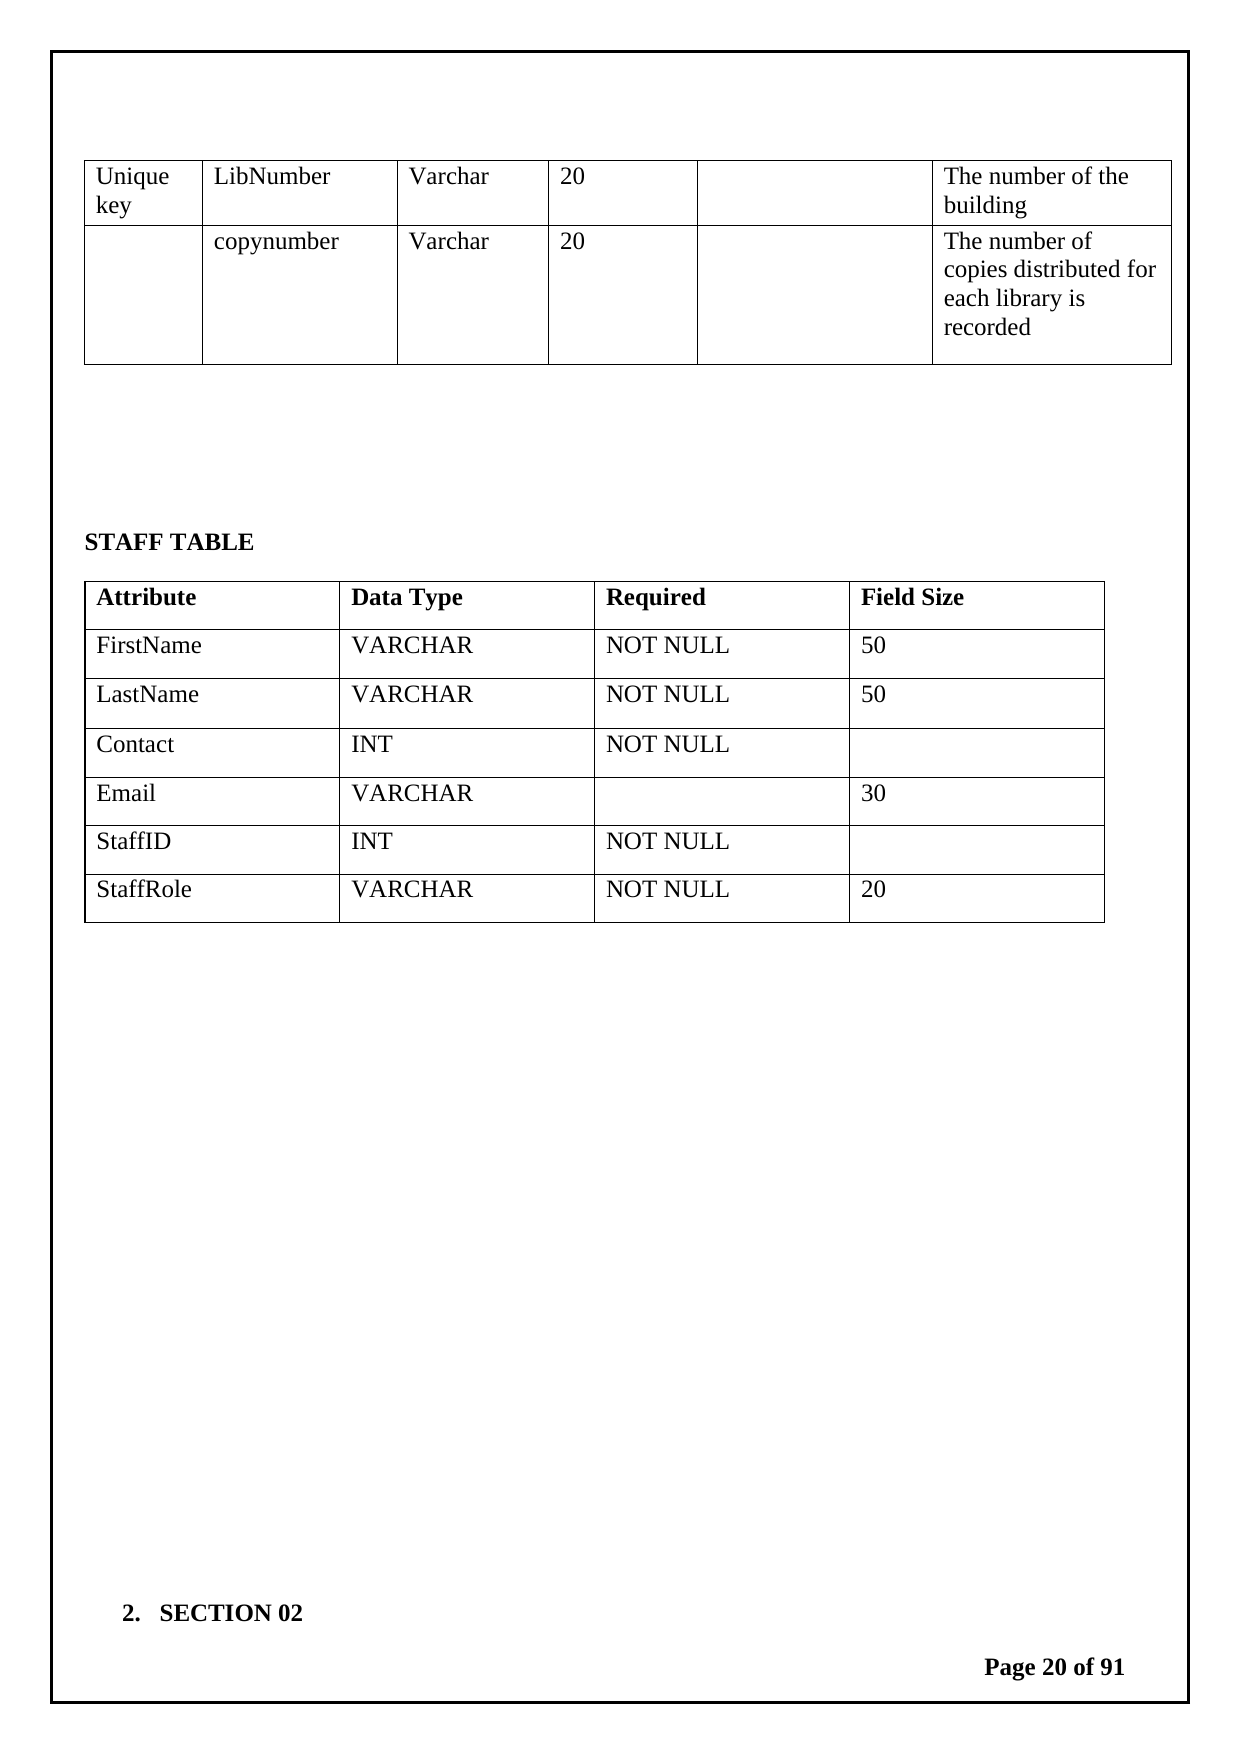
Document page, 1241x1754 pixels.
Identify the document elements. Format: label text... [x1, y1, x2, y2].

table_cell 20 [549, 161, 697, 225]
table_cell Email [86, 778, 339, 825]
text STAFF TABLE [84, 527, 1125, 556]
table_cell NOT NULL [595, 679, 849, 728]
table_cell [698, 226, 932, 364]
table_header Attribute [86, 582, 339, 629]
table_cell VARCHAR [340, 679, 594, 728]
table_cell StaffRole [86, 875, 339, 922]
table_cell The number of the building [933, 161, 1171, 225]
table_cell LibNumber [203, 161, 397, 225]
table_cell 30 [850, 778, 1104, 825]
table_cell Unique key [85, 161, 202, 225]
table_cell NOT NULL [595, 875, 849, 922]
table_header Required [595, 582, 849, 629]
table_cell [698, 161, 932, 225]
table_cell copynumber [203, 226, 397, 364]
table_cell 20 [850, 875, 1104, 922]
table_cell Varchar [398, 226, 548, 364]
table_cell VARCHAR [340, 778, 594, 825]
table_cell Varchar [398, 161, 548, 225]
table_cell NOT NULL [595, 630, 849, 678]
table_cell FirstName [86, 630, 339, 678]
table_cell INT [340, 729, 594, 777]
table_cell StaffID [86, 826, 339, 873]
table_cell NOT NULL [595, 729, 849, 777]
table_cell The number of copies distributed for each library is recorded [933, 226, 1171, 364]
table_cell VARCHAR [340, 630, 594, 678]
table_cell 50 [850, 630, 1104, 678]
table_cell [85, 226, 202, 364]
subtitle SECTION 02 [122, 1598, 1125, 1627]
table_cell VARCHAR [340, 875, 594, 922]
table_cell INT [340, 826, 594, 873]
table_cell [850, 729, 1104, 777]
table_cell [850, 826, 1104, 873]
table_cell 50 [850, 679, 1104, 728]
table_header Field Size [850, 582, 1104, 629]
table_cell NOT NULL [595, 826, 849, 873]
table_cell 20 [549, 226, 697, 364]
table_cell Contact [86, 729, 339, 777]
table_cell [595, 778, 849, 825]
table_header Data Type [340, 582, 594, 629]
table_cell LastName [86, 679, 339, 728]
